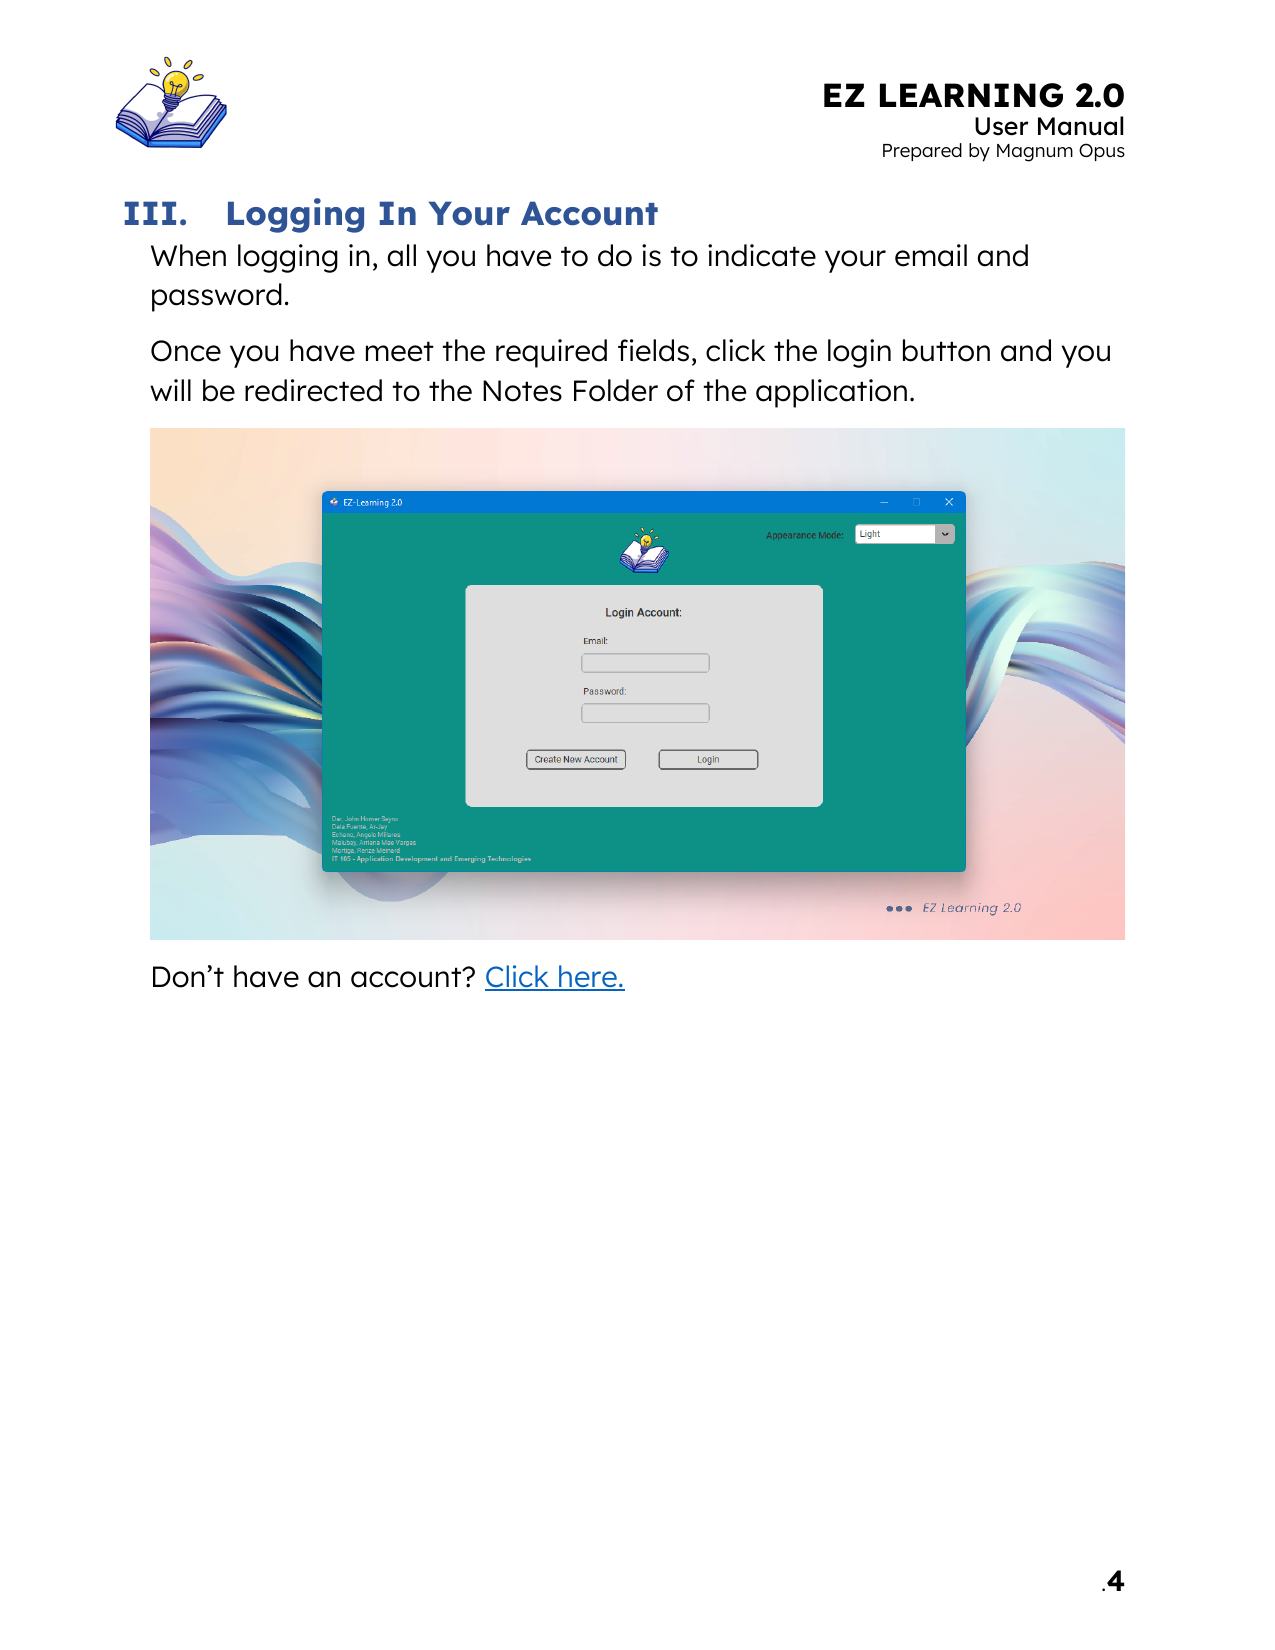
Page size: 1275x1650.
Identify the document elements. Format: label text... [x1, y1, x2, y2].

text Don’t have an account? Click here. [150, 958, 1125, 994]
picture [106, 50, 235, 165]
picture [150, 428, 1125, 940]
text When logging in, all you have to do is to indicate your email and password. [150, 237, 1125, 313]
text Once you have meet the required fields, click the login button and you will be redirected to the Notes Folder of the application. [150, 333, 1125, 408]
subtitle Logging In Your Account [187, 192, 1125, 234]
